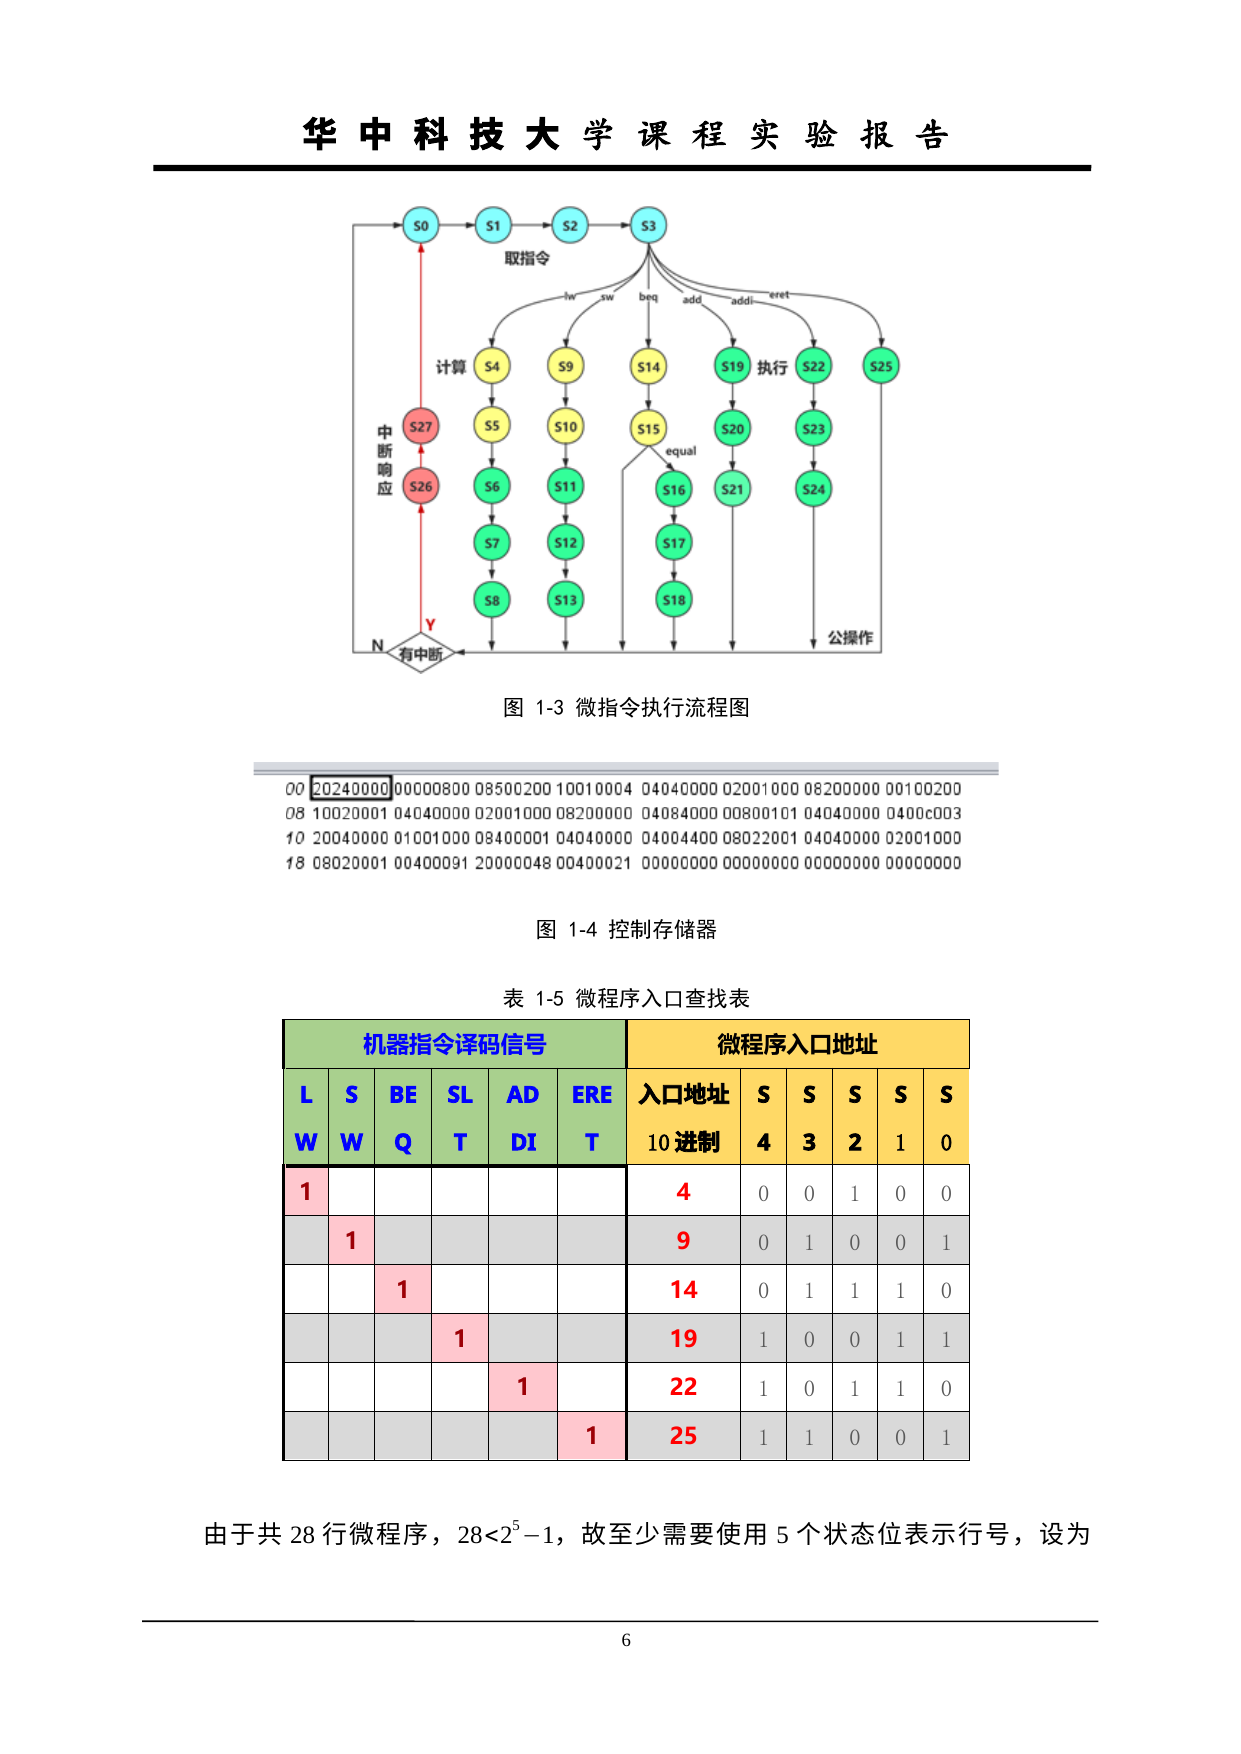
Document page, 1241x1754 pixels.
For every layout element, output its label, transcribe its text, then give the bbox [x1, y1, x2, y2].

table_cell 1 [787, 1412, 832, 1459]
table_cell [329, 1412, 374, 1459]
table_cell 1 [878, 1363, 923, 1411]
table_cell 0 [741, 1265, 786, 1313]
picture [253, 762, 999, 884]
table_cell 0 [833, 1412, 877, 1459]
text 表 1-5 微程序入口查找表 [159, 984, 1093, 1009]
table_cell 1 [329, 1216, 374, 1264]
table_cell 0 [741, 1216, 786, 1264]
table_cell 19 [628, 1314, 740, 1362]
table_cell 0 [787, 1314, 832, 1362]
table_cell BEQ [375, 1069, 431, 1164]
table_cell [285, 1412, 328, 1459]
table_cell 1 [878, 1314, 923, 1362]
table_cell [432, 1168, 488, 1215]
table_cell 1 [924, 1314, 969, 1362]
table_cell S0 [924, 1069, 969, 1164]
table_cell [375, 1168, 431, 1215]
table_cell [285, 1363, 328, 1411]
table_cell 25 [628, 1412, 740, 1459]
table_cell ADDI [489, 1069, 557, 1164]
table_cell 0 [833, 1314, 877, 1362]
table_cell [558, 1363, 625, 1411]
table_cell [432, 1265, 488, 1313]
table_cell S4 [741, 1069, 786, 1164]
table_cell S3 [787, 1069, 832, 1164]
table_cell 1 [489, 1363, 557, 1411]
table_cell 1 [285, 1165, 328, 1215]
table_cell 0 [924, 1265, 969, 1313]
table_cell 0 [878, 1165, 923, 1215]
table_cell [329, 1265, 374, 1313]
table_cell [375, 1314, 431, 1362]
table_cell [489, 1168, 557, 1215]
table_header 机器指令译码信号 [285, 1020, 625, 1068]
table_cell SW [329, 1069, 374, 1164]
table_cell [329, 1363, 374, 1411]
table_cell 0 [878, 1216, 923, 1264]
table_cell [329, 1314, 374, 1362]
table_cell ERET [558, 1069, 626, 1164]
table_cell [375, 1412, 431, 1459]
table_cell [285, 1265, 328, 1313]
table_cell 9 [628, 1216, 740, 1264]
table_cell [432, 1412, 488, 1459]
table_cell [489, 1216, 557, 1264]
table_cell [432, 1363, 488, 1411]
table_cell [285, 1216, 328, 1264]
table_cell S1 [878, 1069, 923, 1164]
table_cell [375, 1363, 431, 1411]
table_cell 0 [787, 1165, 832, 1215]
table_cell 22 [628, 1363, 740, 1411]
table_cell 1 [787, 1216, 832, 1264]
table_cell [375, 1216, 431, 1264]
table_cell 1 [924, 1412, 969, 1459]
table_cell [489, 1412, 557, 1459]
table_cell 1 [787, 1265, 832, 1313]
table_cell [558, 1265, 625, 1313]
text 图 1-4 控制存储器 [159, 915, 1093, 940]
table_cell 1 [558, 1412, 625, 1459]
table_cell 1 [375, 1265, 431, 1313]
picture [338, 205, 914, 674]
table_cell 1 [833, 1265, 877, 1313]
table_cell 4 [628, 1165, 740, 1215]
table_cell 1 [432, 1314, 488, 1362]
table_cell 1 [741, 1363, 786, 1411]
table_cell 14 [628, 1265, 740, 1313]
table_cell 0 [924, 1363, 969, 1411]
text 图 1-3 微指令执行流程图 [159, 693, 1093, 718]
table_cell 0 [741, 1165, 786, 1215]
table_cell 1 [833, 1165, 877, 1215]
table_cell 0 [787, 1363, 832, 1411]
table_cell [489, 1314, 557, 1362]
table_cell 1 [924, 1216, 969, 1264]
table_cell [432, 1216, 488, 1264]
table_cell [285, 1314, 328, 1362]
table_cell [558, 1314, 625, 1362]
table_cell LW [284, 1069, 328, 1164]
table_cell 0 [833, 1216, 877, 1264]
table_cell 0 [924, 1165, 969, 1215]
table_cell 入口地址 10进制 [627, 1069, 740, 1164]
table_header 微程序入口地址 [628, 1020, 969, 1068]
table_cell SLT [432, 1069, 488, 1164]
table_cell 1 [741, 1412, 786, 1459]
table_cell [329, 1168, 374, 1215]
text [159, 1508, 1093, 1556]
table_cell [489, 1265, 557, 1313]
table_cell [558, 1168, 625, 1215]
table_cell [558, 1216, 625, 1264]
table_cell S2 [833, 1069, 877, 1164]
table_cell 1 [741, 1314, 786, 1362]
table_cell 1 [878, 1265, 923, 1313]
table_cell 1 [833, 1363, 877, 1411]
table_cell 0 [878, 1412, 923, 1459]
